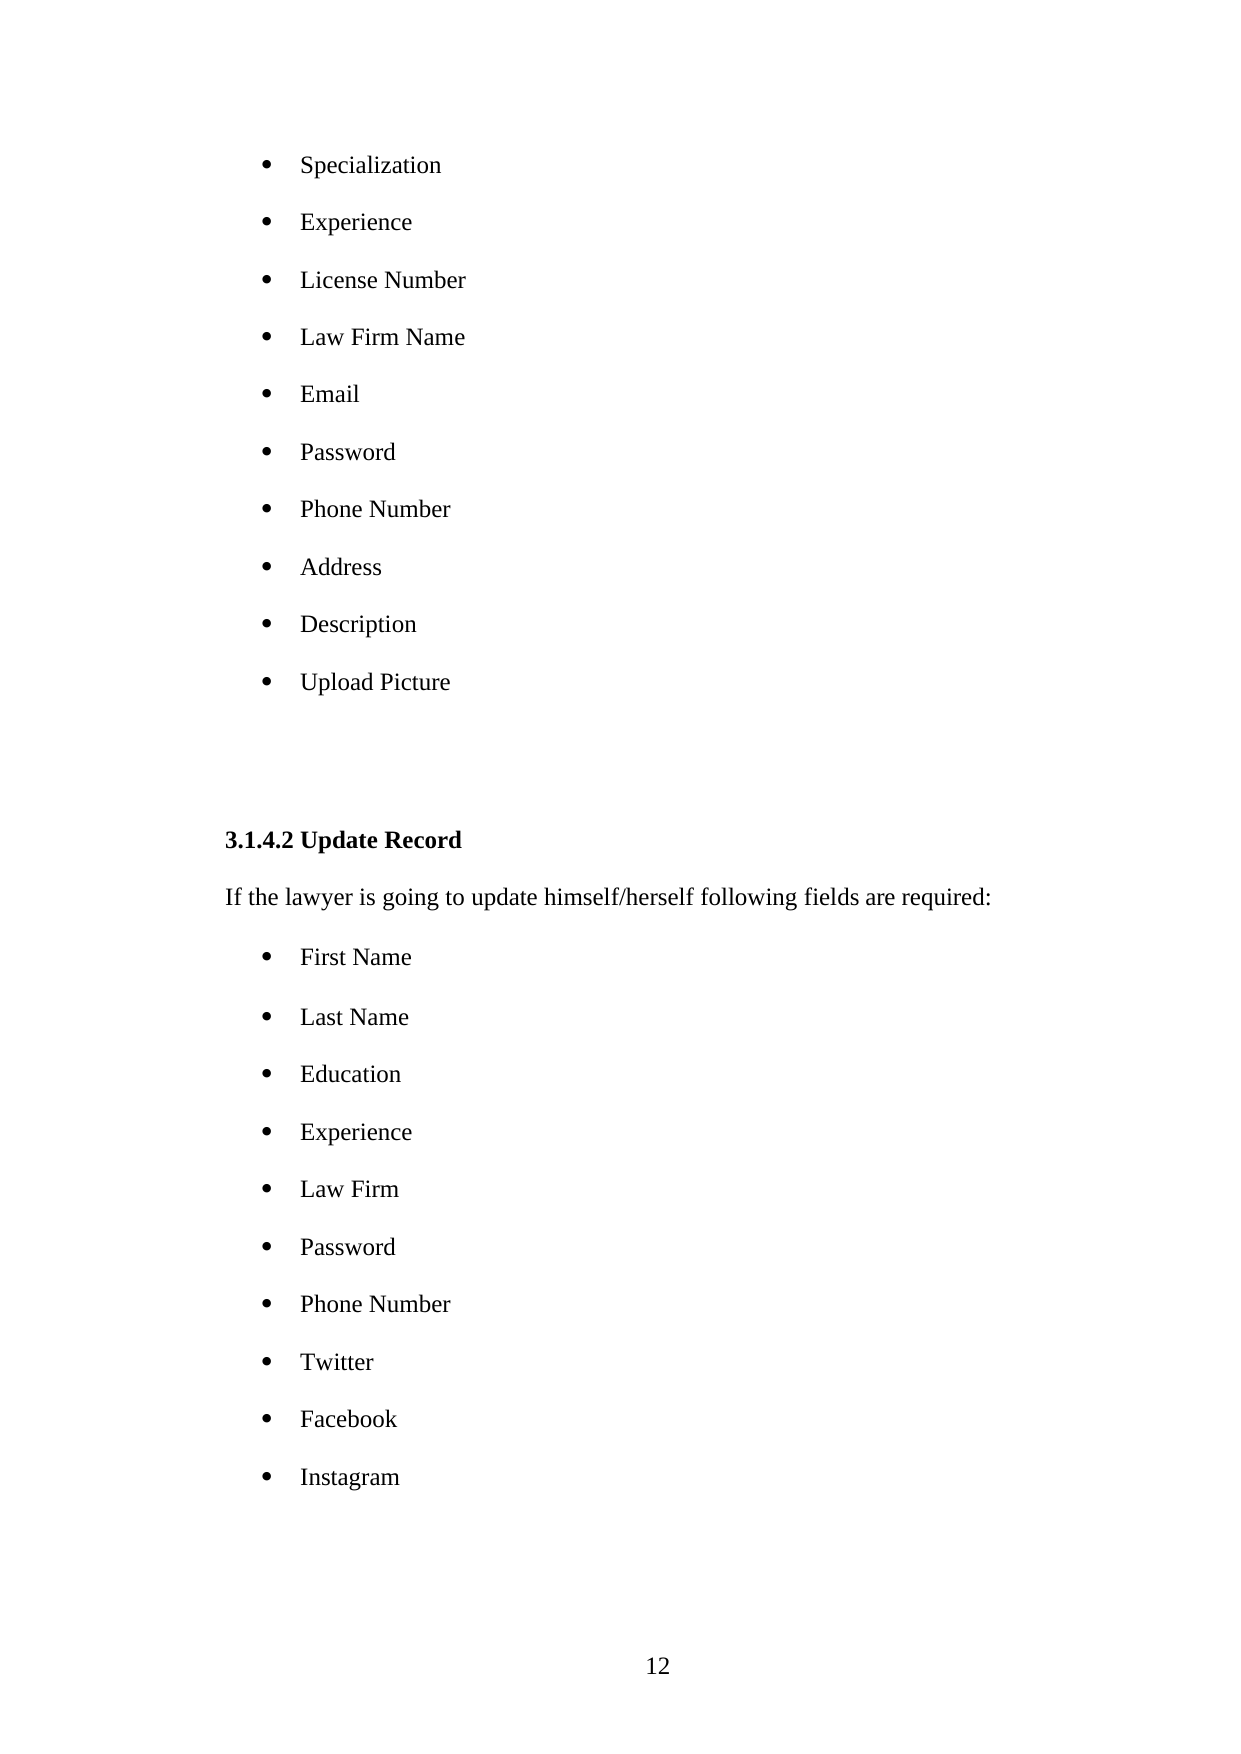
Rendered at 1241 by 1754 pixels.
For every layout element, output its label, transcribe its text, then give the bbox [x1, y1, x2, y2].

list Address [262, 552, 1090, 581]
text 3.1.4.2 Update Record [225, 825, 1090, 854]
list Phone Number [262, 494, 1090, 523]
list Instagram [262, 1462, 1090, 1491]
list Experience [262, 1117, 1090, 1146]
list Description [262, 609, 1090, 638]
list Password [262, 437, 1090, 466]
text If the lawyer is going to update himself/herself following fields are required: [225, 882, 1090, 911]
list Upload Picture [262, 667, 1090, 696]
list Phone Number [262, 1289, 1090, 1318]
list Specialization [262, 150, 1090, 179]
list First Name [262, 942, 1090, 971]
list Education [262, 1059, 1090, 1088]
list Last Name [262, 1002, 1090, 1031]
list License Number [262, 265, 1090, 294]
list Email [262, 379, 1090, 408]
list Law Firm Name [262, 322, 1090, 351]
list Law Firm [262, 1174, 1090, 1203]
list Experience [262, 207, 1090, 236]
list Password [262, 1232, 1090, 1261]
list Twitter [262, 1347, 1090, 1376]
list Facebook [262, 1404, 1090, 1433]
